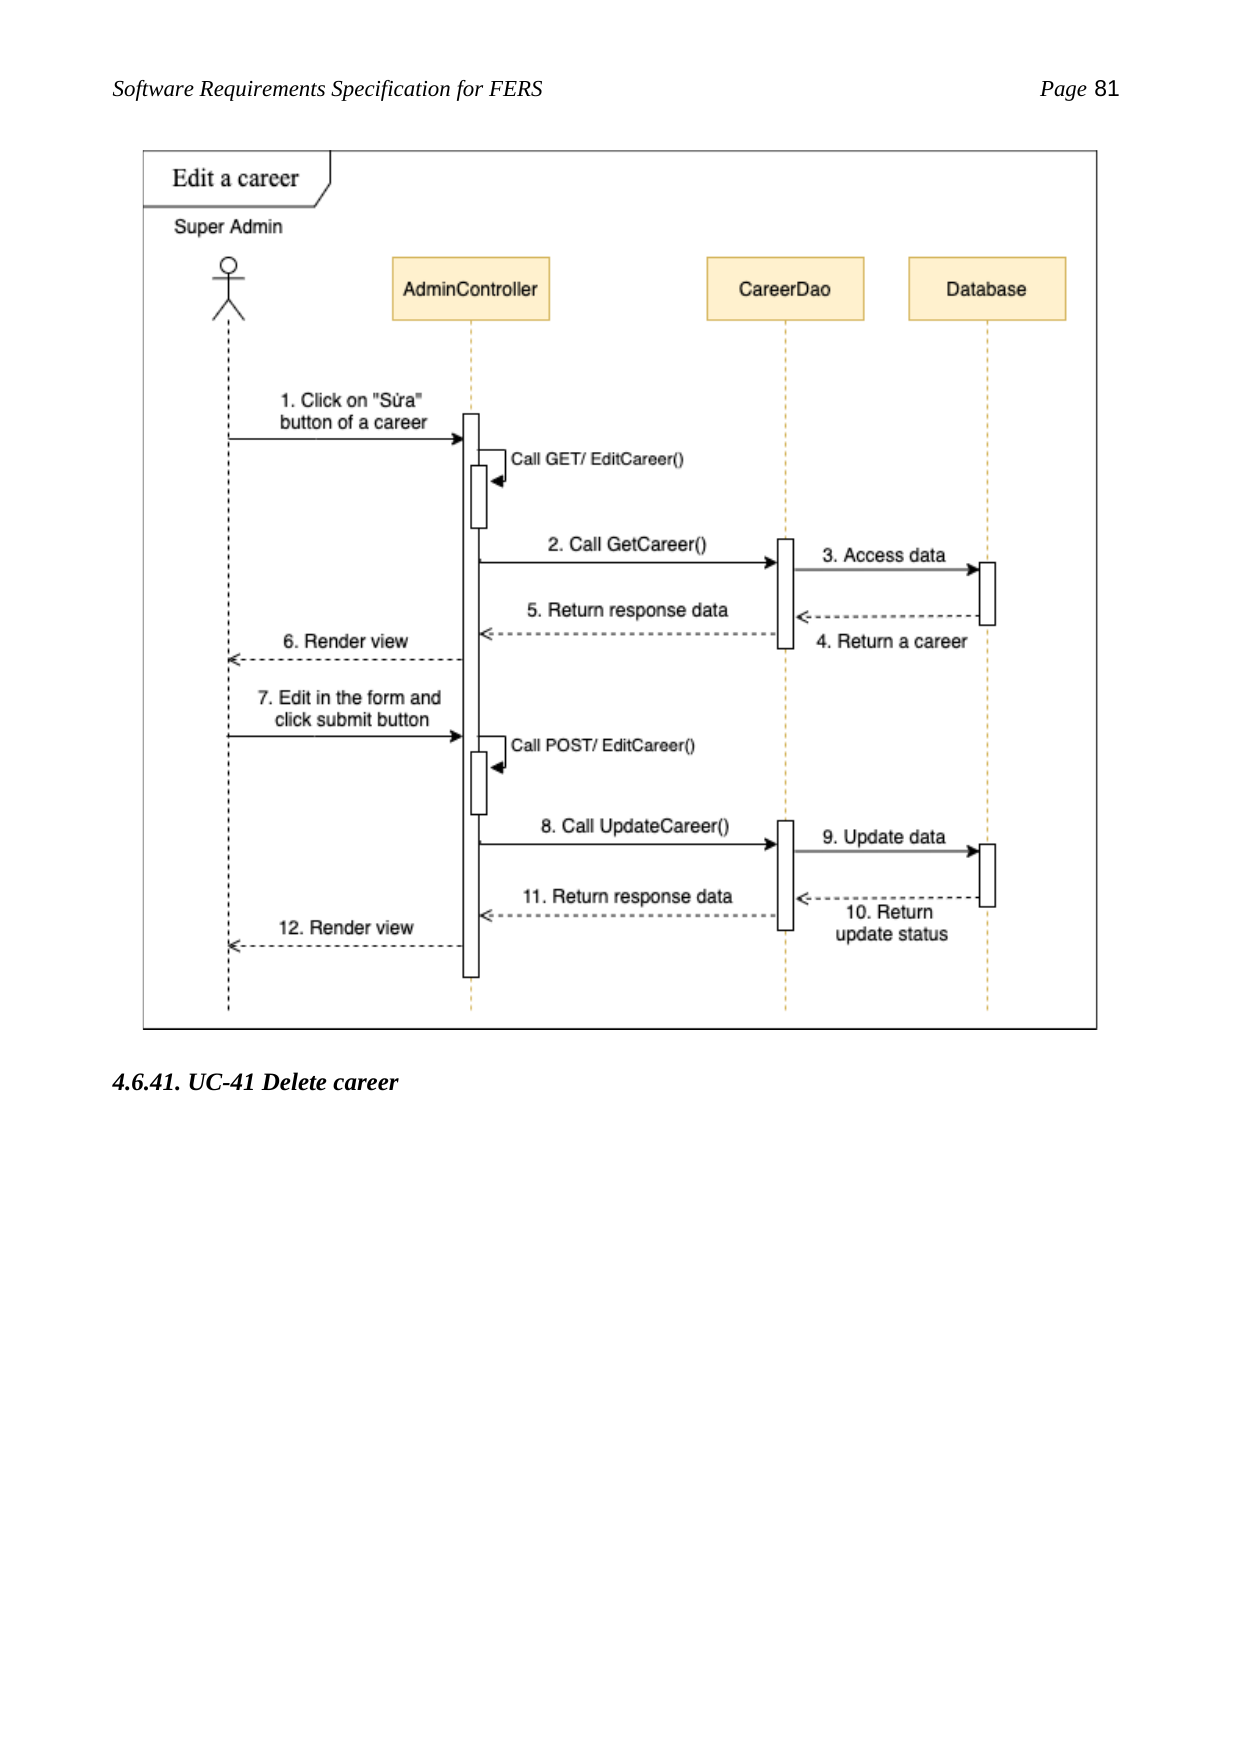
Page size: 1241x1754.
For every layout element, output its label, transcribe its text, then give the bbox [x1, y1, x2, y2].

picture [142, 150, 1098, 1030]
text 4.6.41. UC-41 Delete career [112, 1067, 1128, 1095]
